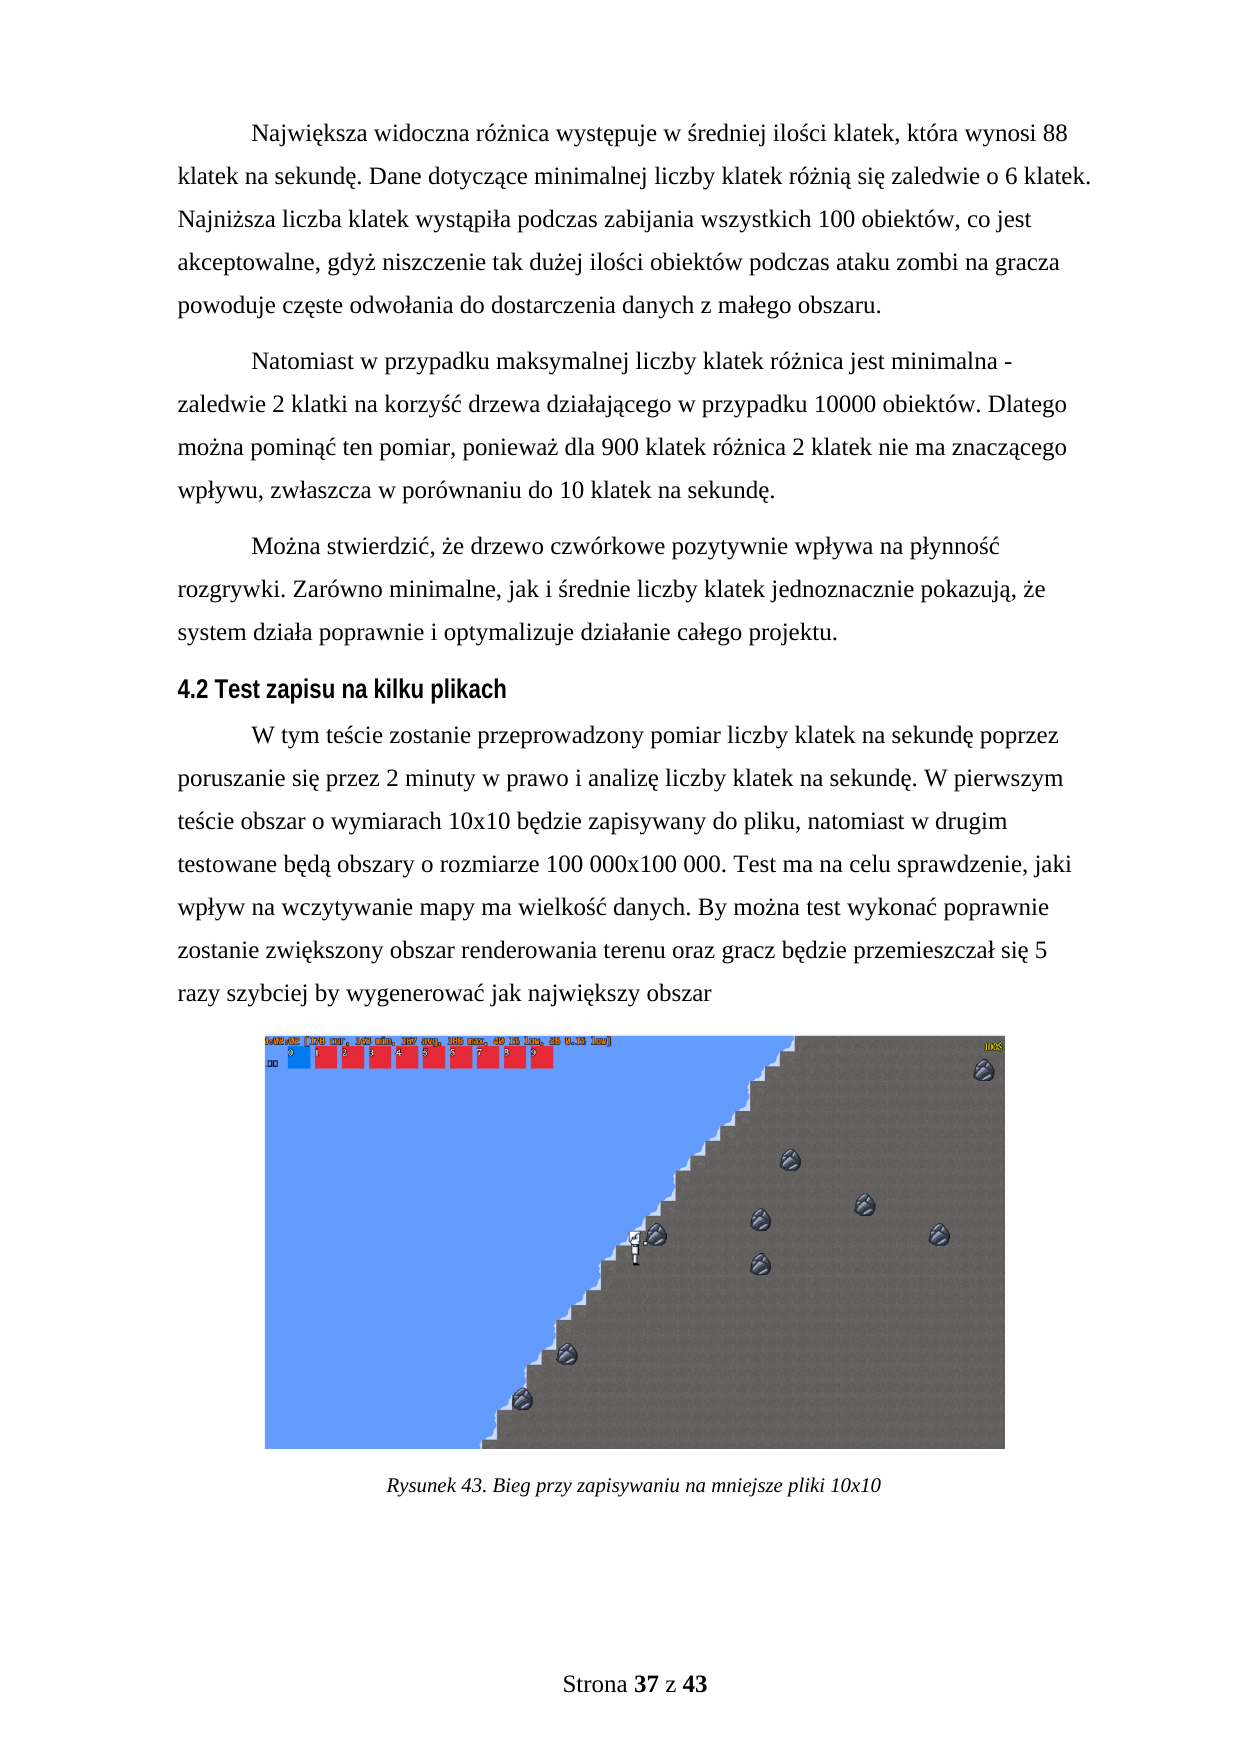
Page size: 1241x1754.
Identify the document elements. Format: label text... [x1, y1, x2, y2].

picture [264, 1034, 1005, 1449]
subtitle Można stwierdzić, że drzewo czwórkowe pozytywnie wpływa na płynność rozgrywki. Zarówno minimalne, jak i średnie liczby klatek jednoznacznie pokazują, że system działa poprawnie i optymalizuje działanie całego projektu. [177, 531, 1092, 646]
subtitle Największa widoczna różnica występuje w średniej ilości klatek, która wynosi 88 klatek na sekundę. Dane dotyczące minimalnej liczby klatek różnią się zaledwie o 6 klatek. Najniższa liczba klatek wystąpiła podczas zabijania wszystkich 100 obiektów, co jest akceptowalne, gdyż niszczenie tak dużej ilości obiektów podczas ataku zombi na gracza powoduje częste odwołania do dostarczenia danych z małego obszaru. [177, 118, 1092, 319]
subtitle W tym teście zostanie przeprowadzony pomiar liczby klatek na sekundę poprzez poruszanie się przez 2 minuty w prawo i analizę liczby klatek na sekundę. W pierwszym teście obszar o wymiarach 10x10 będzie zapisywany do pliku, natomiast w drugim testowane będą obszary o rozmiarze 100 000x100 000. Test ma na celu sprawdzenie, jaki wpływ na wczytywanie mapy ma wielkość danych. By można test wykonać poprawnie zostanie zwiększony obszar renderowania terenu oraz gracz będzie przemieszczał się 5 razy szybciej by wygenerować jak największy obszar [177, 720, 1092, 1007]
text 4.2 Test zapisu na kilku plikach [177, 673, 1092, 704]
subtitle Natomiast w przypadku maksymalnej liczby klatek różnica jest minimalna - zaledwie 2 klatki na korzyść drzewa działającego w przypadku 10000 obiektów. Dlatego można pominąć ten pomiar, ponieważ dla 900 klatek różnica 2 klatek nie ma znaczącego wpływu, zwłaszcza w porównaniu do 10 klatek na sekundę. [177, 346, 1092, 504]
